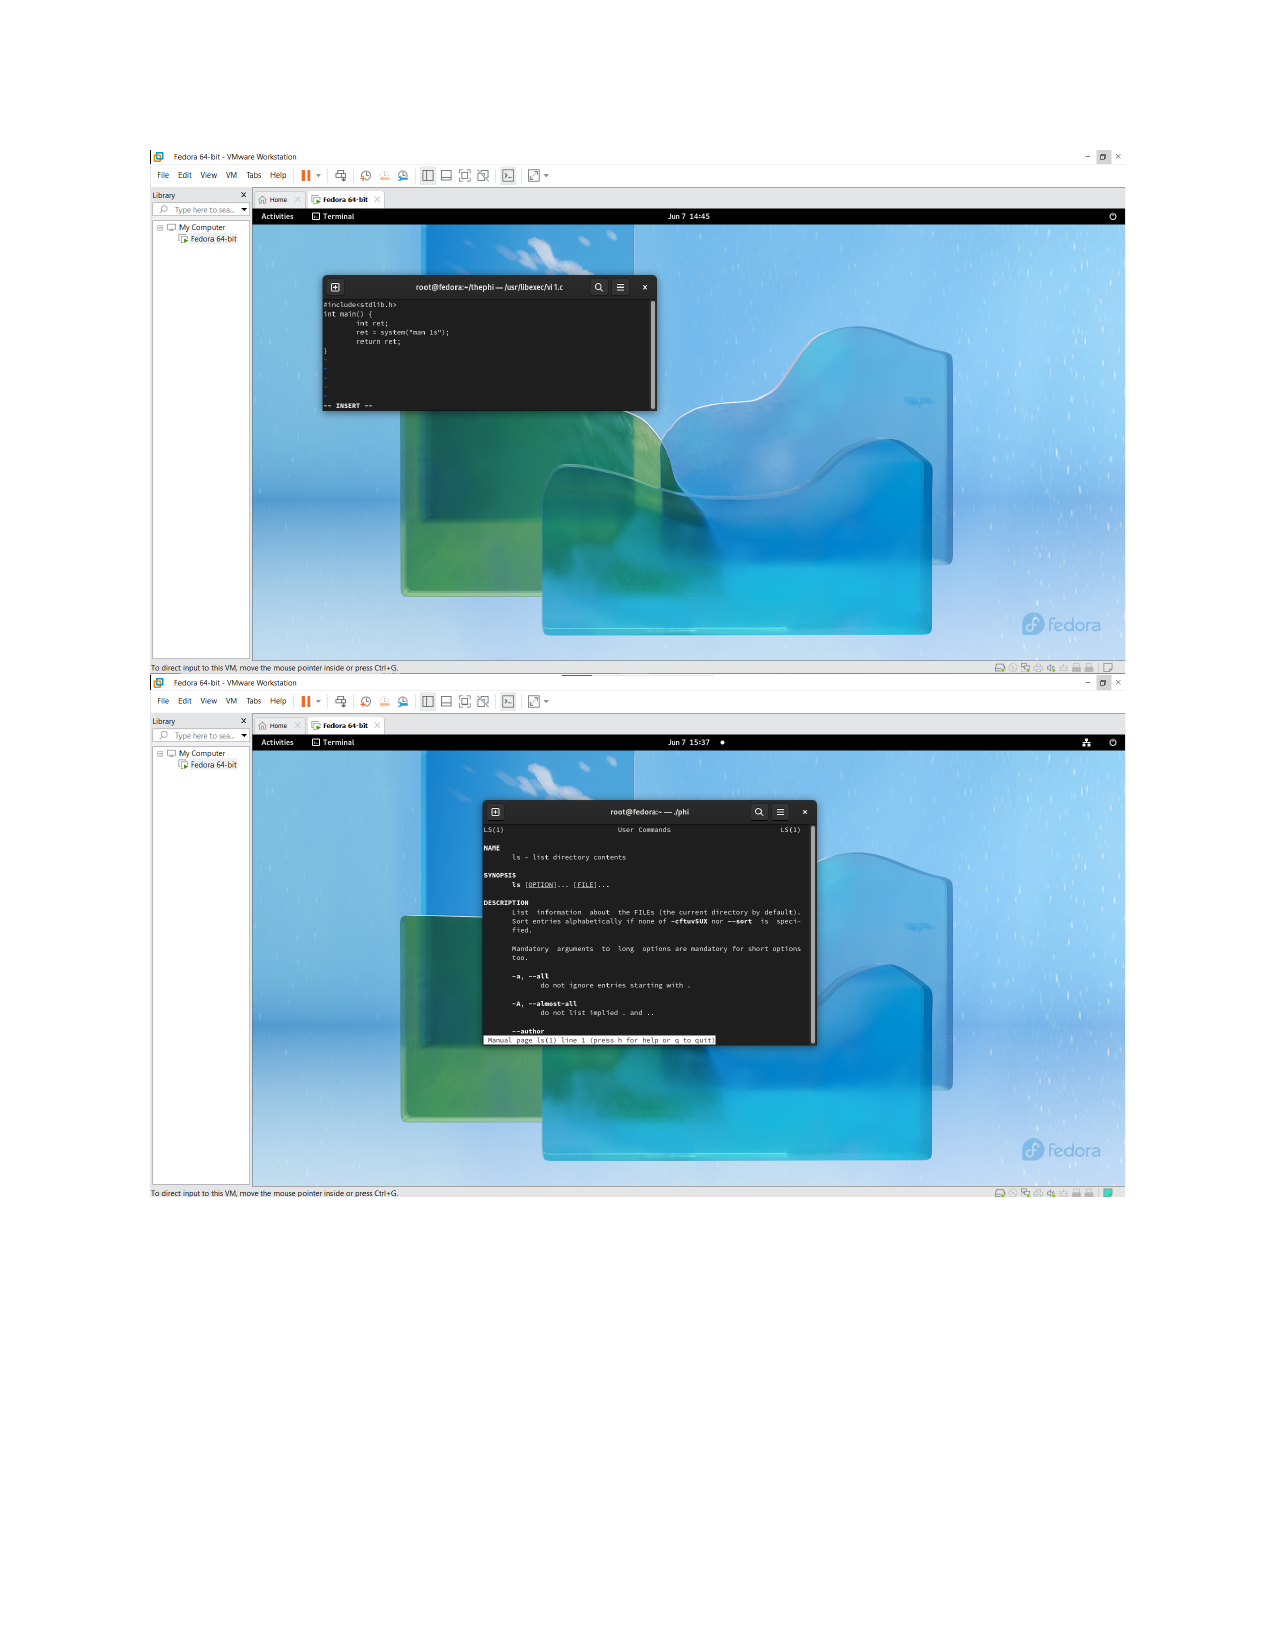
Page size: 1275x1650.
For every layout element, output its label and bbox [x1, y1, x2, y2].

picture [150, 150, 1125, 674]
picture [150, 675, 1125, 1197]
